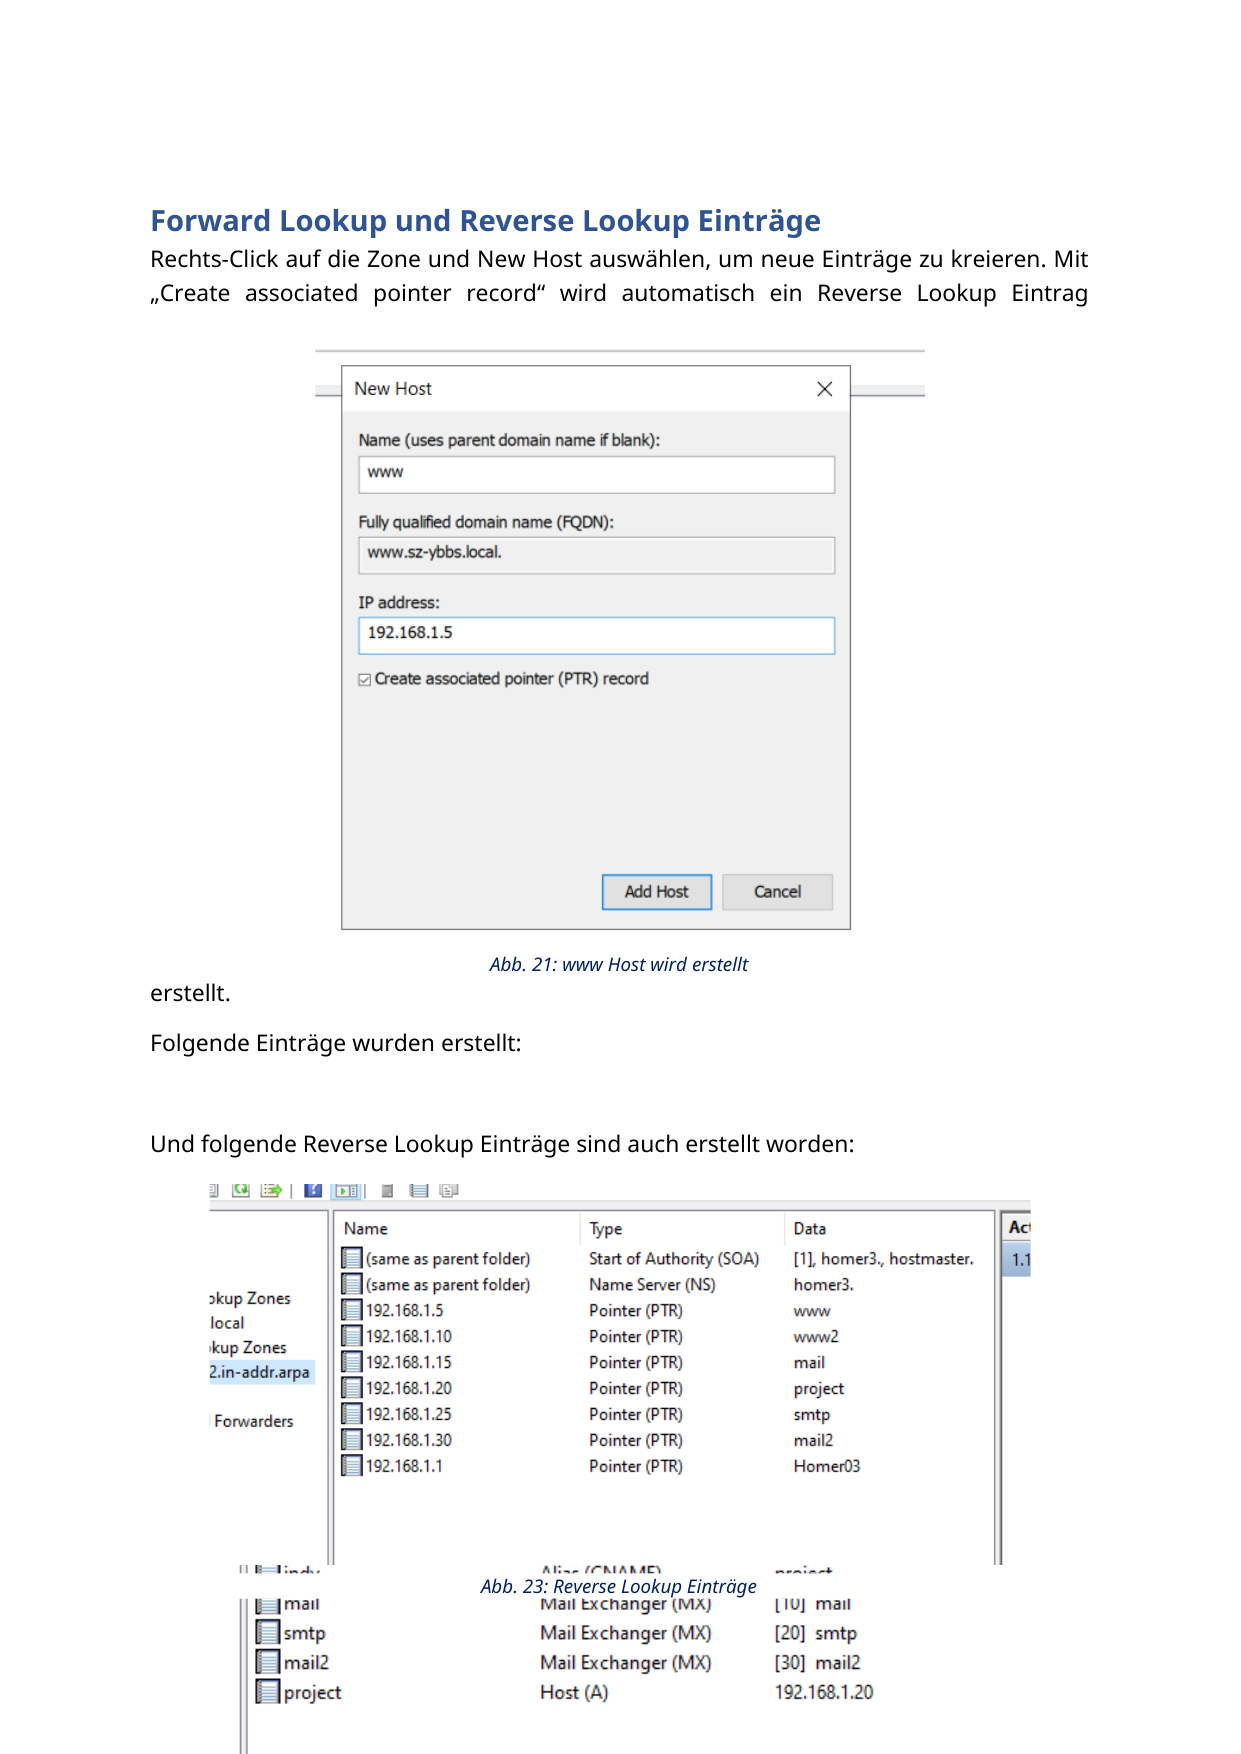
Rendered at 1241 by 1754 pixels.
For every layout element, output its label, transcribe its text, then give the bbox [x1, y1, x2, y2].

subtitle Forward Lookup und Reverse Lookup Einträge [150, 200, 1090, 240]
picture [209, 1184, 1031, 1573]
picture [237, 1599, 1003, 1754]
text Folgende Einträge wurden erstellt: [150, 1027, 1090, 1058]
text Und folgende Reverse Lookup Einträge sind auch erstellt worden: [150, 1128, 1090, 1159]
picture [315, 339, 925, 951]
